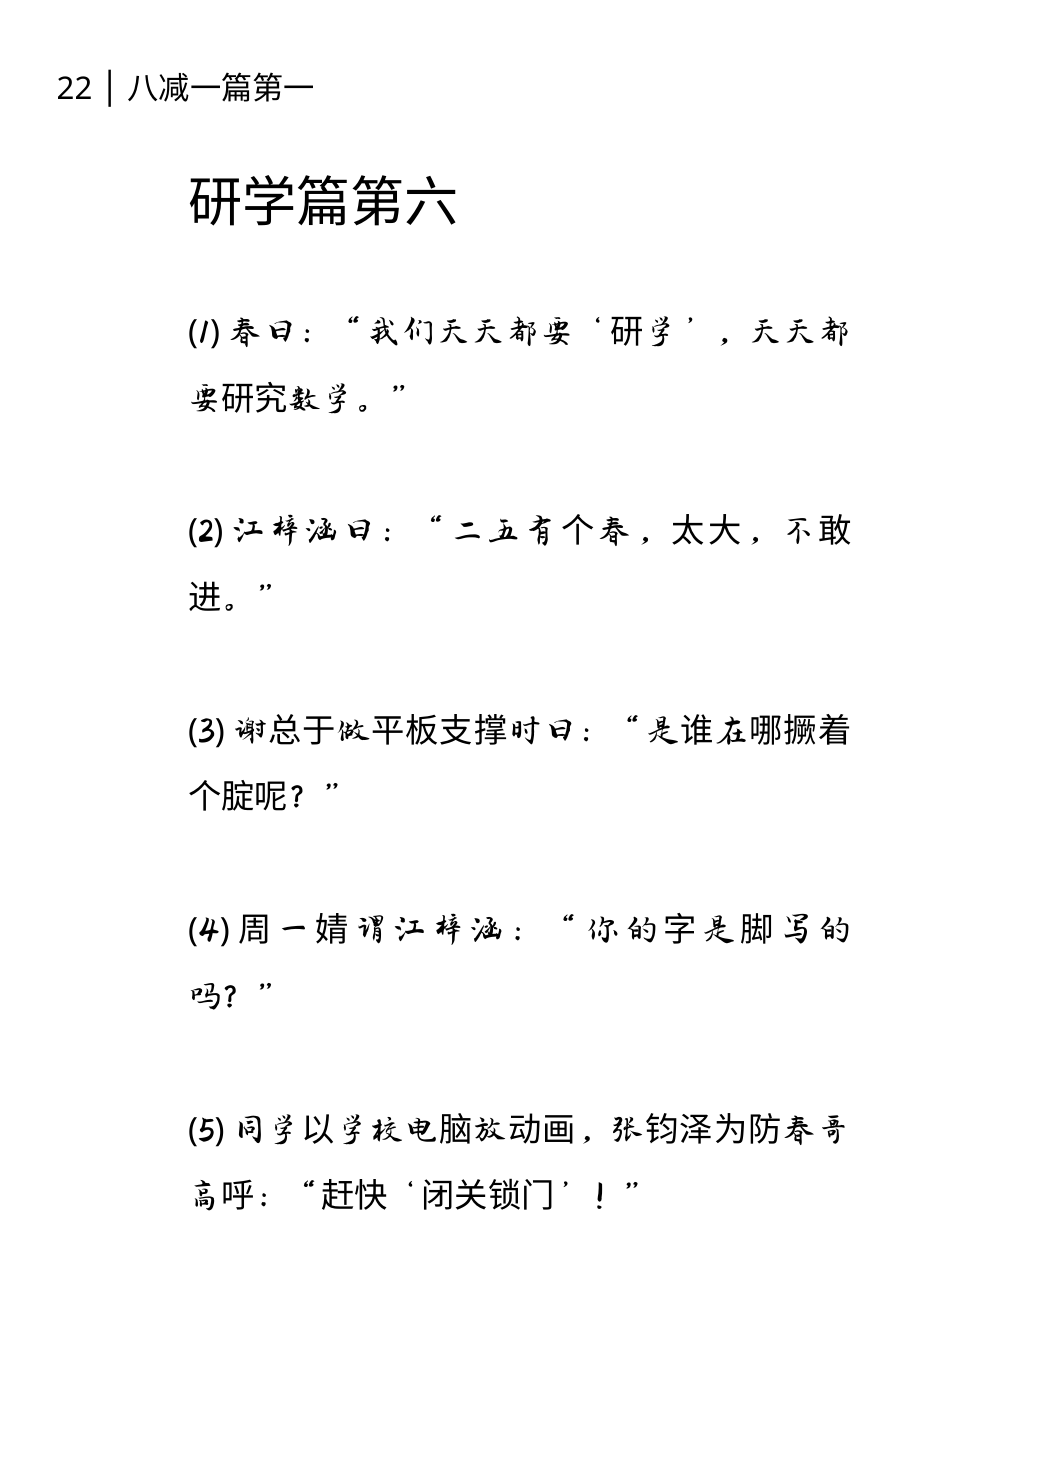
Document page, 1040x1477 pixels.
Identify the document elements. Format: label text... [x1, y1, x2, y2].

text 研学篇第六 [188, 166, 852, 233]
list 周一婧谓江梓涵：“你的字是脚写的吗？” [188, 897, 852, 1030]
list 春曰：“我们天天都要‘研学’，天天都要研究数学。” [188, 299, 852, 432]
list 同学以学校电脑放动画，张钧泽为防春哥，高呼：“赶快‘闭关锁门’！” [188, 1097, 852, 1230]
list 江梓涵曰：“二五有个春，太大，不敢进。” [188, 499, 852, 632]
list 谢总于做平板支撑时曰：“是谁在哪撅着个腚呢？” [188, 698, 852, 831]
